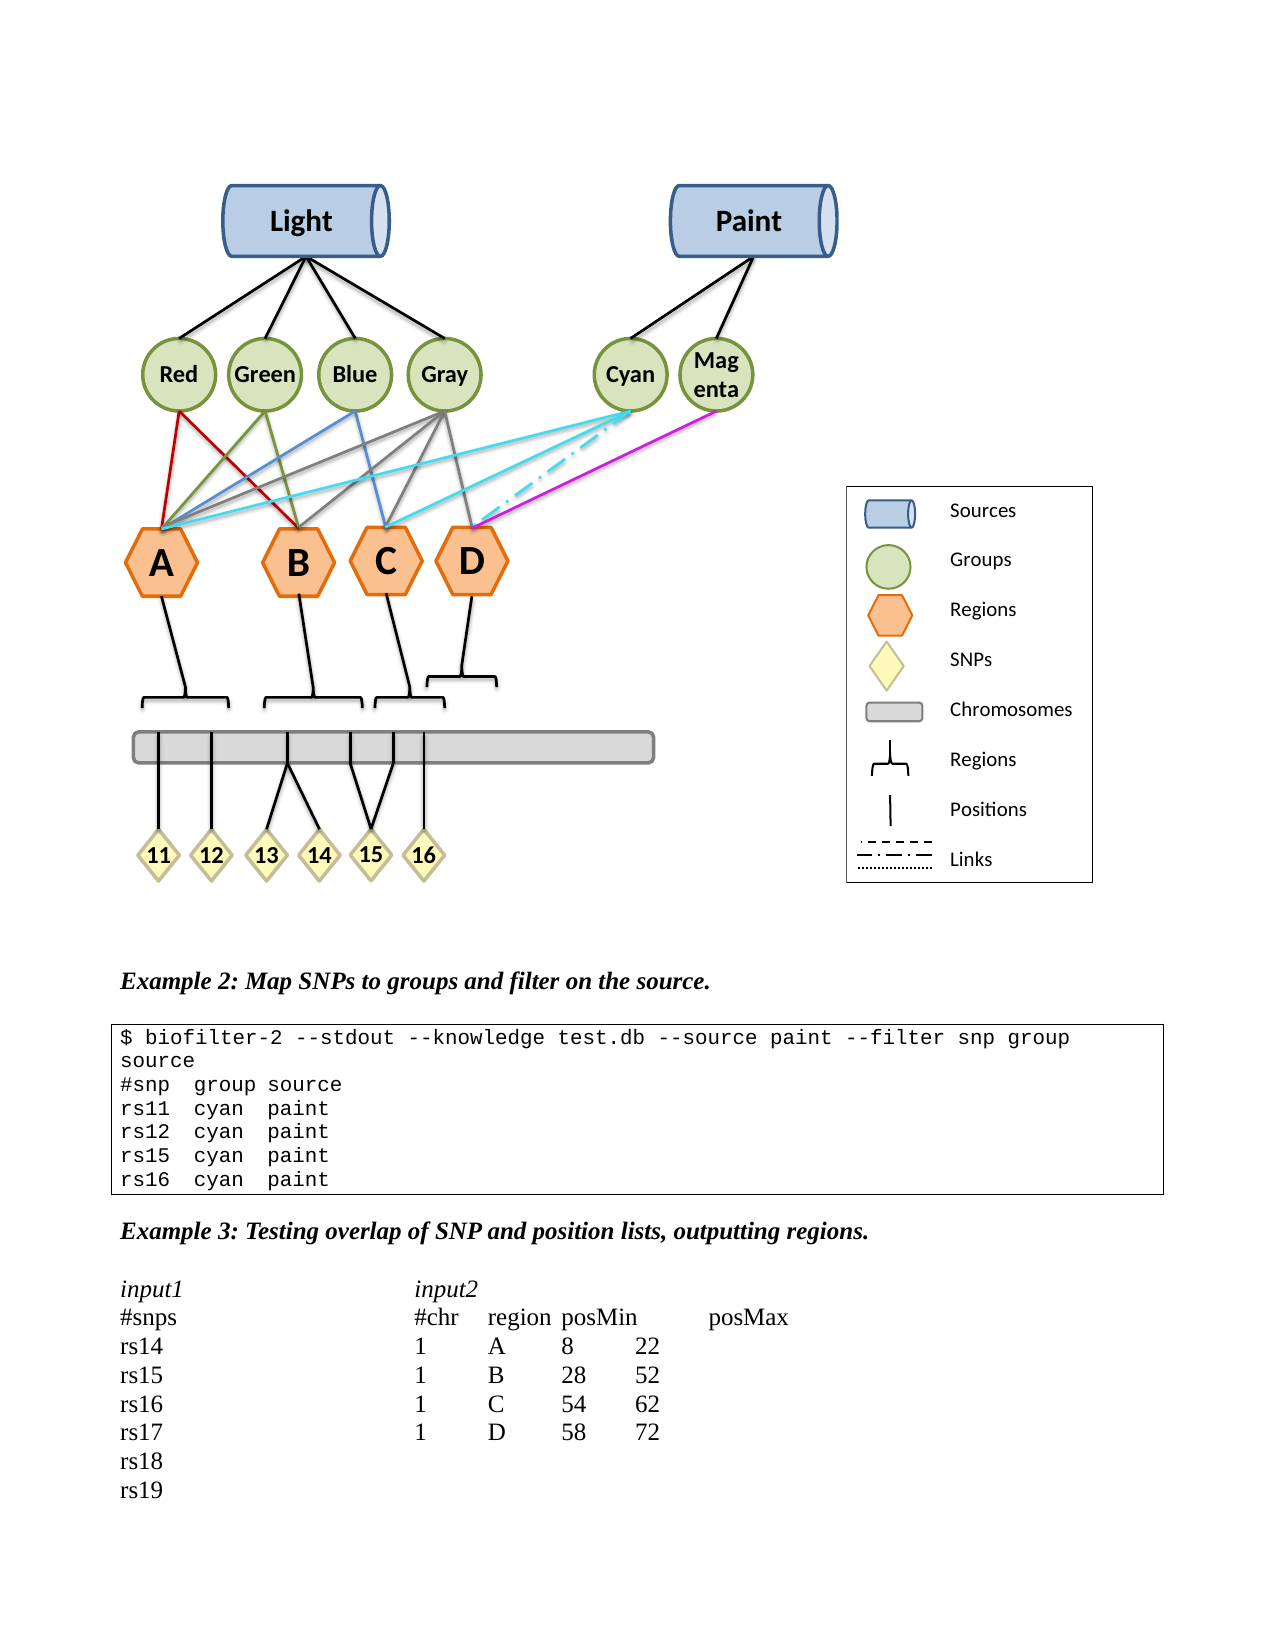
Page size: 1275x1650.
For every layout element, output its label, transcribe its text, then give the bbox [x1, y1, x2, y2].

text rs18 [120, 1446, 1155, 1475]
text rs12 cyan paint [120, 1121, 1155, 1145]
text rs19 [120, 1475, 1155, 1504]
text rs16 cyan paint [112, 1165, 1163, 1194]
text #snps #chr region posMin posMax [120, 1302, 1155, 1331]
text rs14 1 A 8 22 [120, 1331, 1155, 1360]
text $ biofilter-2 --stdout --knowledge test.db --source paint --filter snp group source [112, 1025, 1163, 1074]
subtitle Example 2: Map SNPs to groups and filter on the source. [120, 966, 1155, 995]
subtitle Example 3: Testing overlap of SNP and position lists, outputting regions. [120, 1216, 1155, 1245]
text rs15 cyan paint [120, 1145, 1155, 1165]
text rs11 cyan paint [120, 1098, 1155, 1121]
text rs15 1 B 28 52 [120, 1360, 1155, 1389]
text rs17 1 D 58 72 [120, 1417, 1155, 1446]
text #snp group source [120, 1074, 1155, 1098]
text rs16 1 C 54 62 [120, 1389, 1155, 1417]
text input1 input2 [120, 1274, 1155, 1302]
